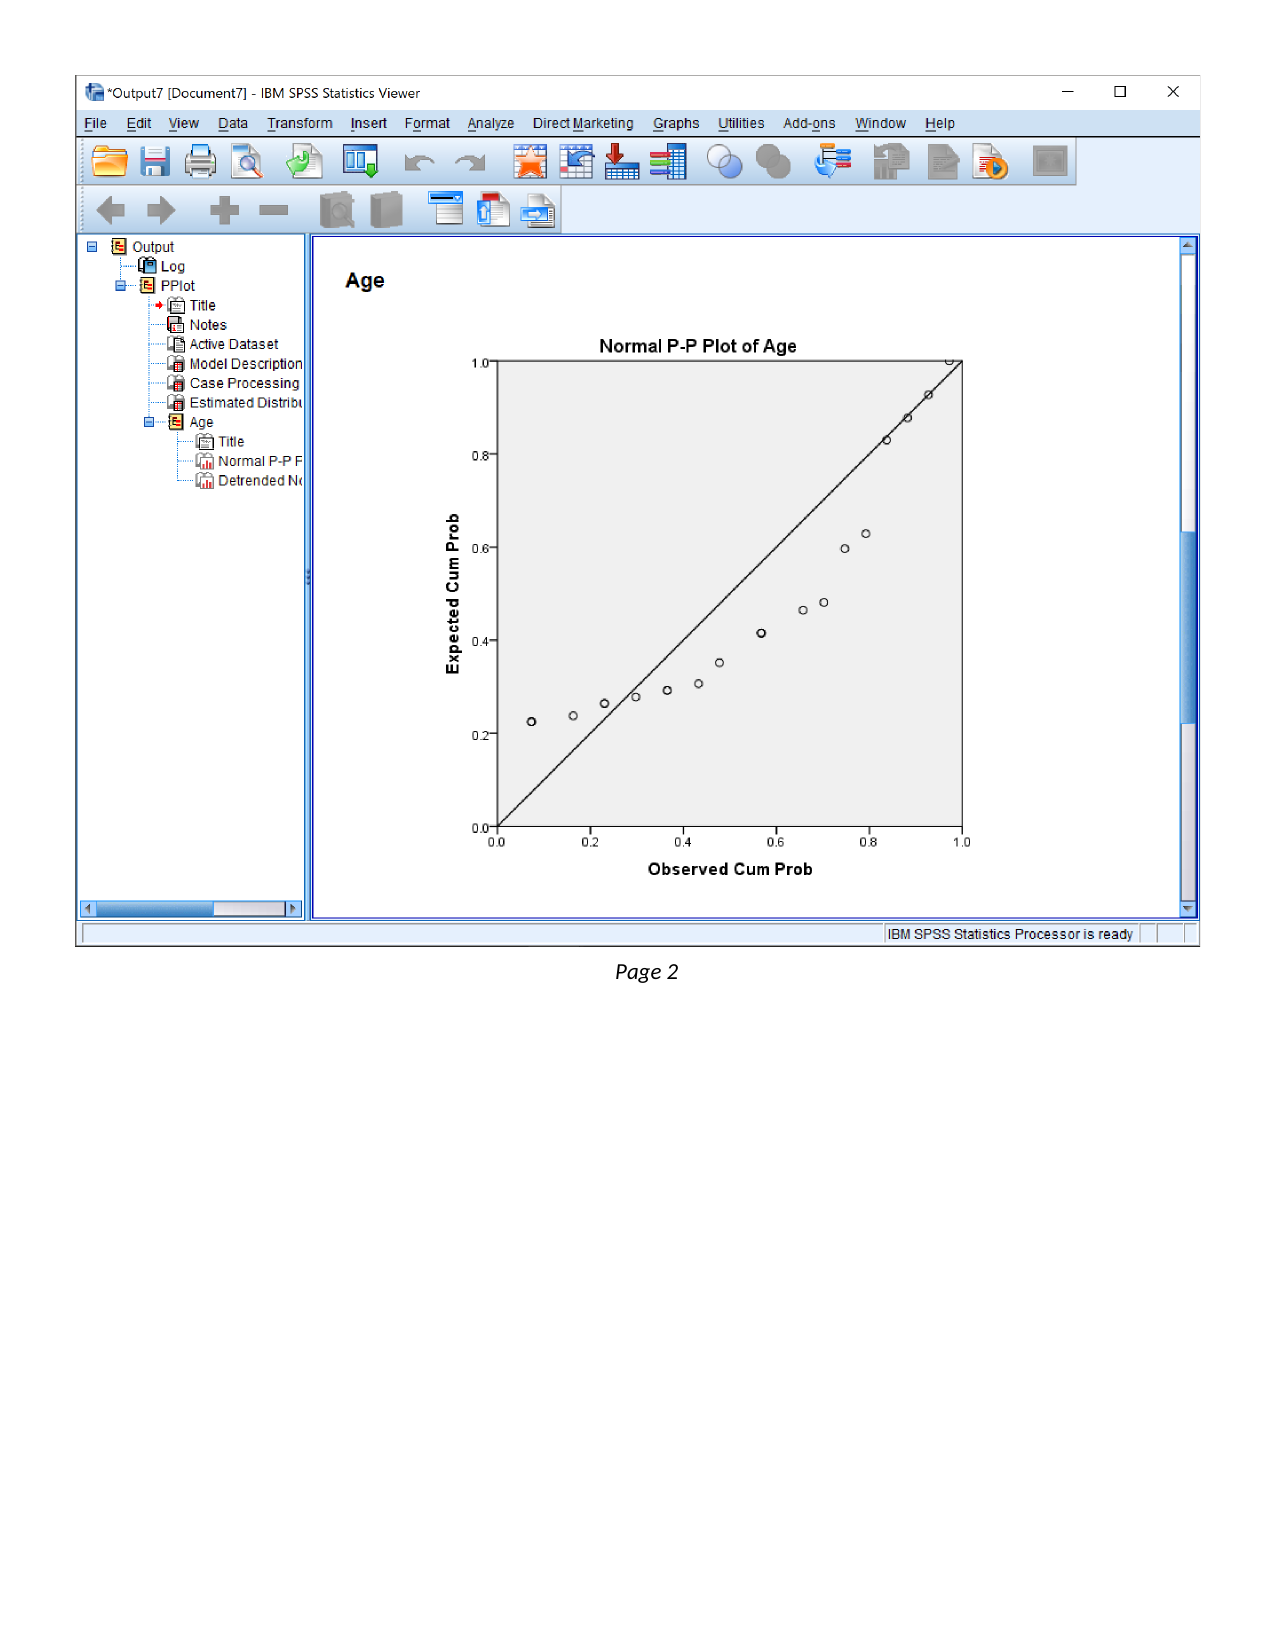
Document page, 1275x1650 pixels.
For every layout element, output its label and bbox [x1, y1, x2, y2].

picture [75, 75, 1200, 947]
